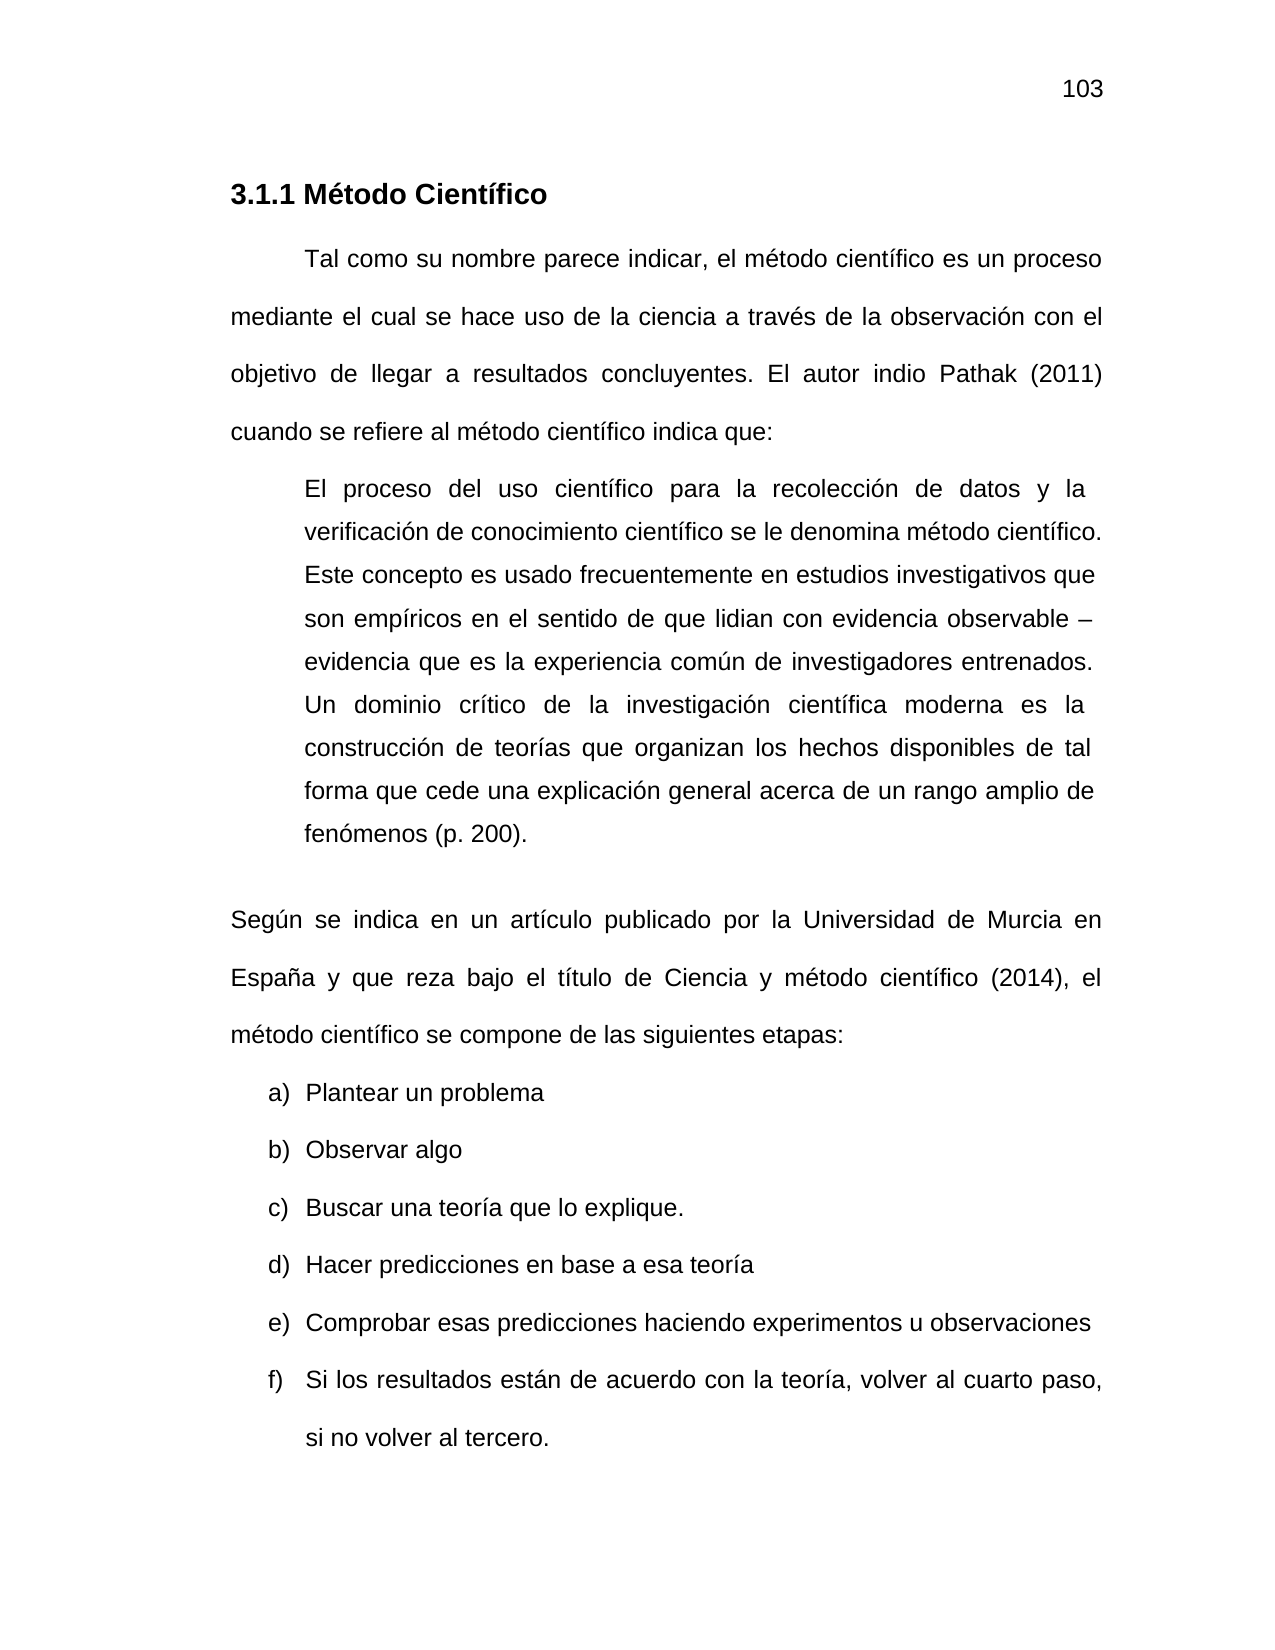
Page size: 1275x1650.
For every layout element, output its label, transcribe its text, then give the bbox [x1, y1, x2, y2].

text El proceso del uso científico para la recolección de datos y la verificación de conocimiento científico se le denomina método científico. Este concepto es usado frecuentemente en estudios investigativos que son empíricos en el sentido de que lidian con evidencia observable – evidencia que es la experiencia común de investigadores entrenados. Un dominio crítico de la investigación científica moderna es la construcción de teorías que organizan los hechos disponibles de tal forma que cede una explicación general acerca de un rango amplio de fenómenos (p. 200). [230, 474, 1104, 848]
list Hacer predicciones en base a esa teoría [268, 1251, 1104, 1279]
text Tal como su nombre parece indicar, el método científico es un proceso mediante el cual se hace uso de la ciencia a través de la observación con el objetivo de llegar a resultados concluyentes. El autor indio Pathak (2011) cuando se refiere al método científico indica que: [230, 244, 1104, 446]
text Según se indica en un artículo publicado por la Universidad de Murcia en España y que reza bajo el título de Ciencia y método científico (2014), el método científico se compone de las siguientes etapas: [230, 906, 1104, 1049]
list Observar algo [268, 1136, 1104, 1164]
list Si los resultados están de acuerdo con la teoría, volver al cuarto paso, si no volver al tercero. [268, 1366, 1104, 1452]
list Buscar una teoría que lo explique. [268, 1193, 1104, 1222]
list Comprobar esas predicciones haciendo experimentos u observaciones [268, 1308, 1104, 1337]
list Plantear un problema [268, 1078, 1104, 1107]
subtitle 3.1.1 Método Científico [230, 177, 1104, 211]
